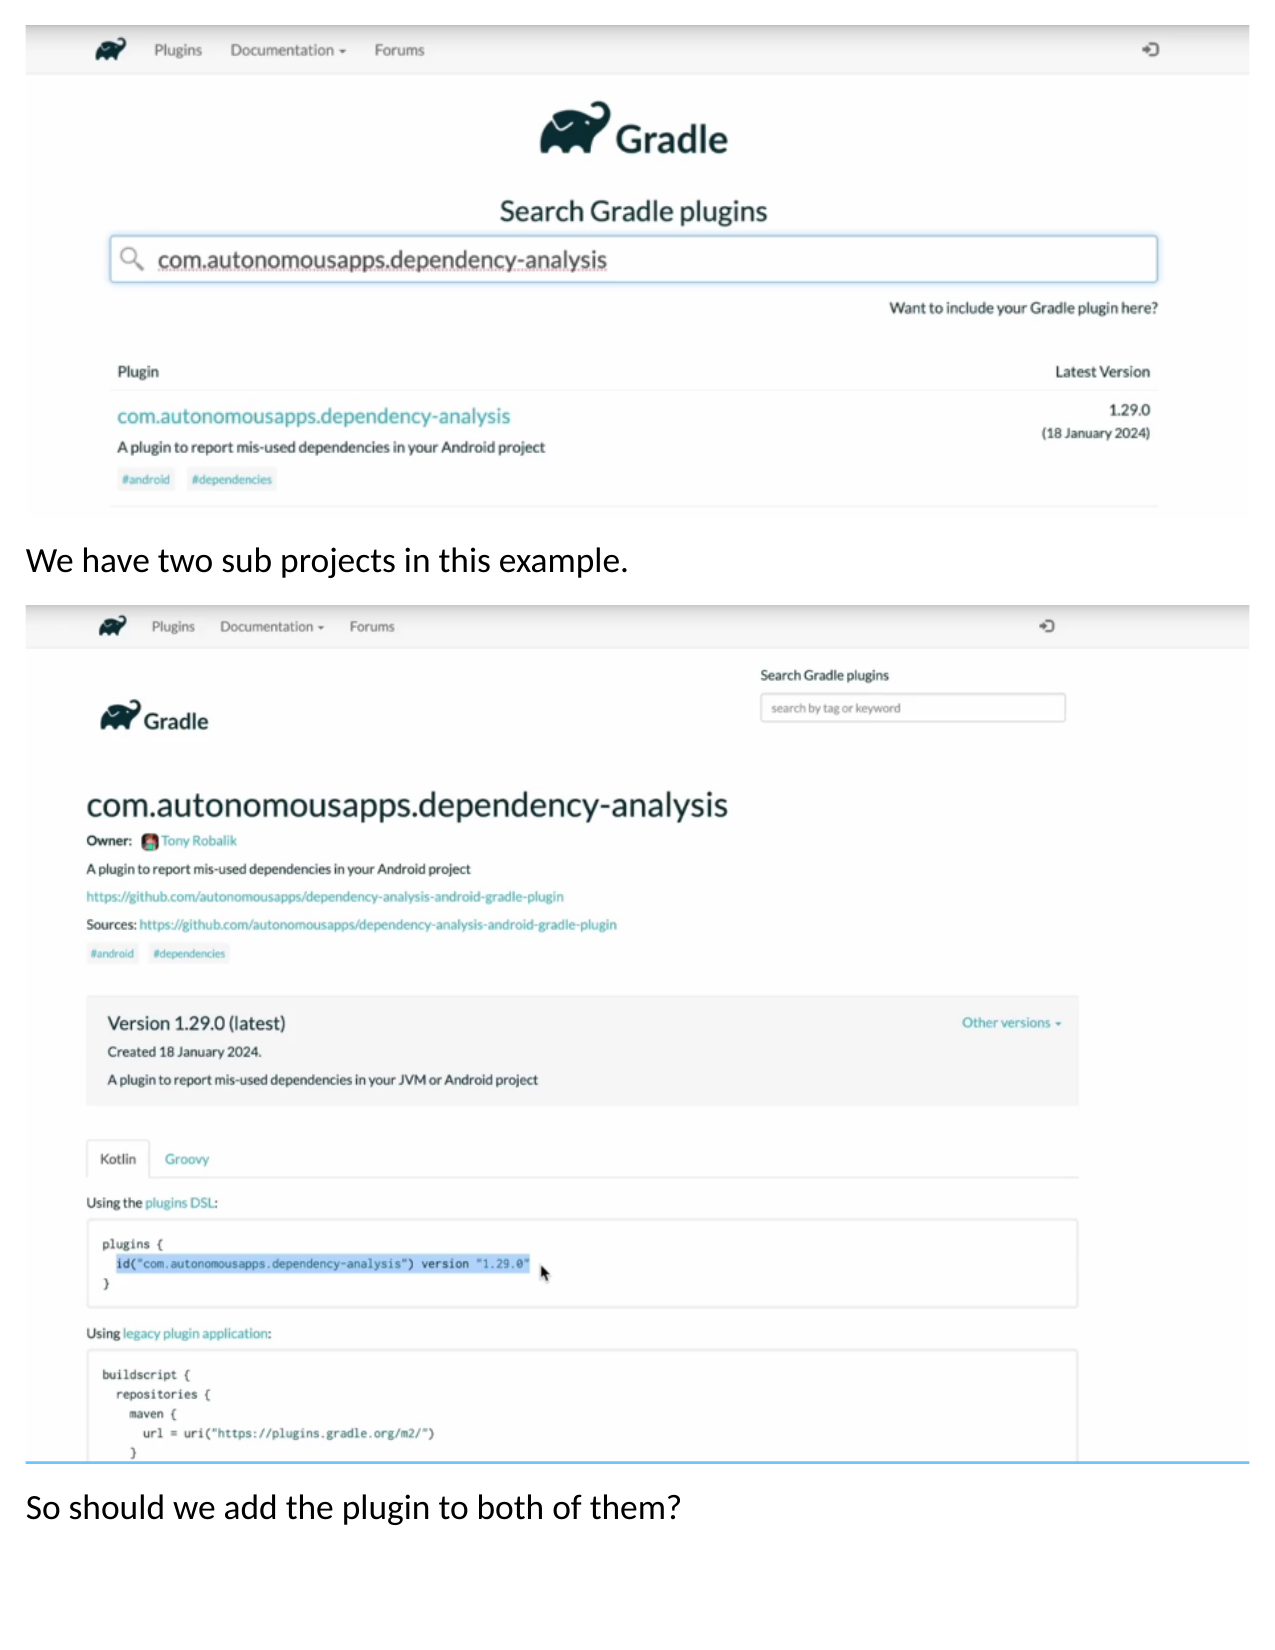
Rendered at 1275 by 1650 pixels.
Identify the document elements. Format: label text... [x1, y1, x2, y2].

text We have two sub projects in this example. [26, 538, 1249, 582]
picture [25, 25, 1250, 518]
picture [25, 605, 1250, 1464]
text So should we add the plugin to both of them? [26, 1485, 1249, 1528]
